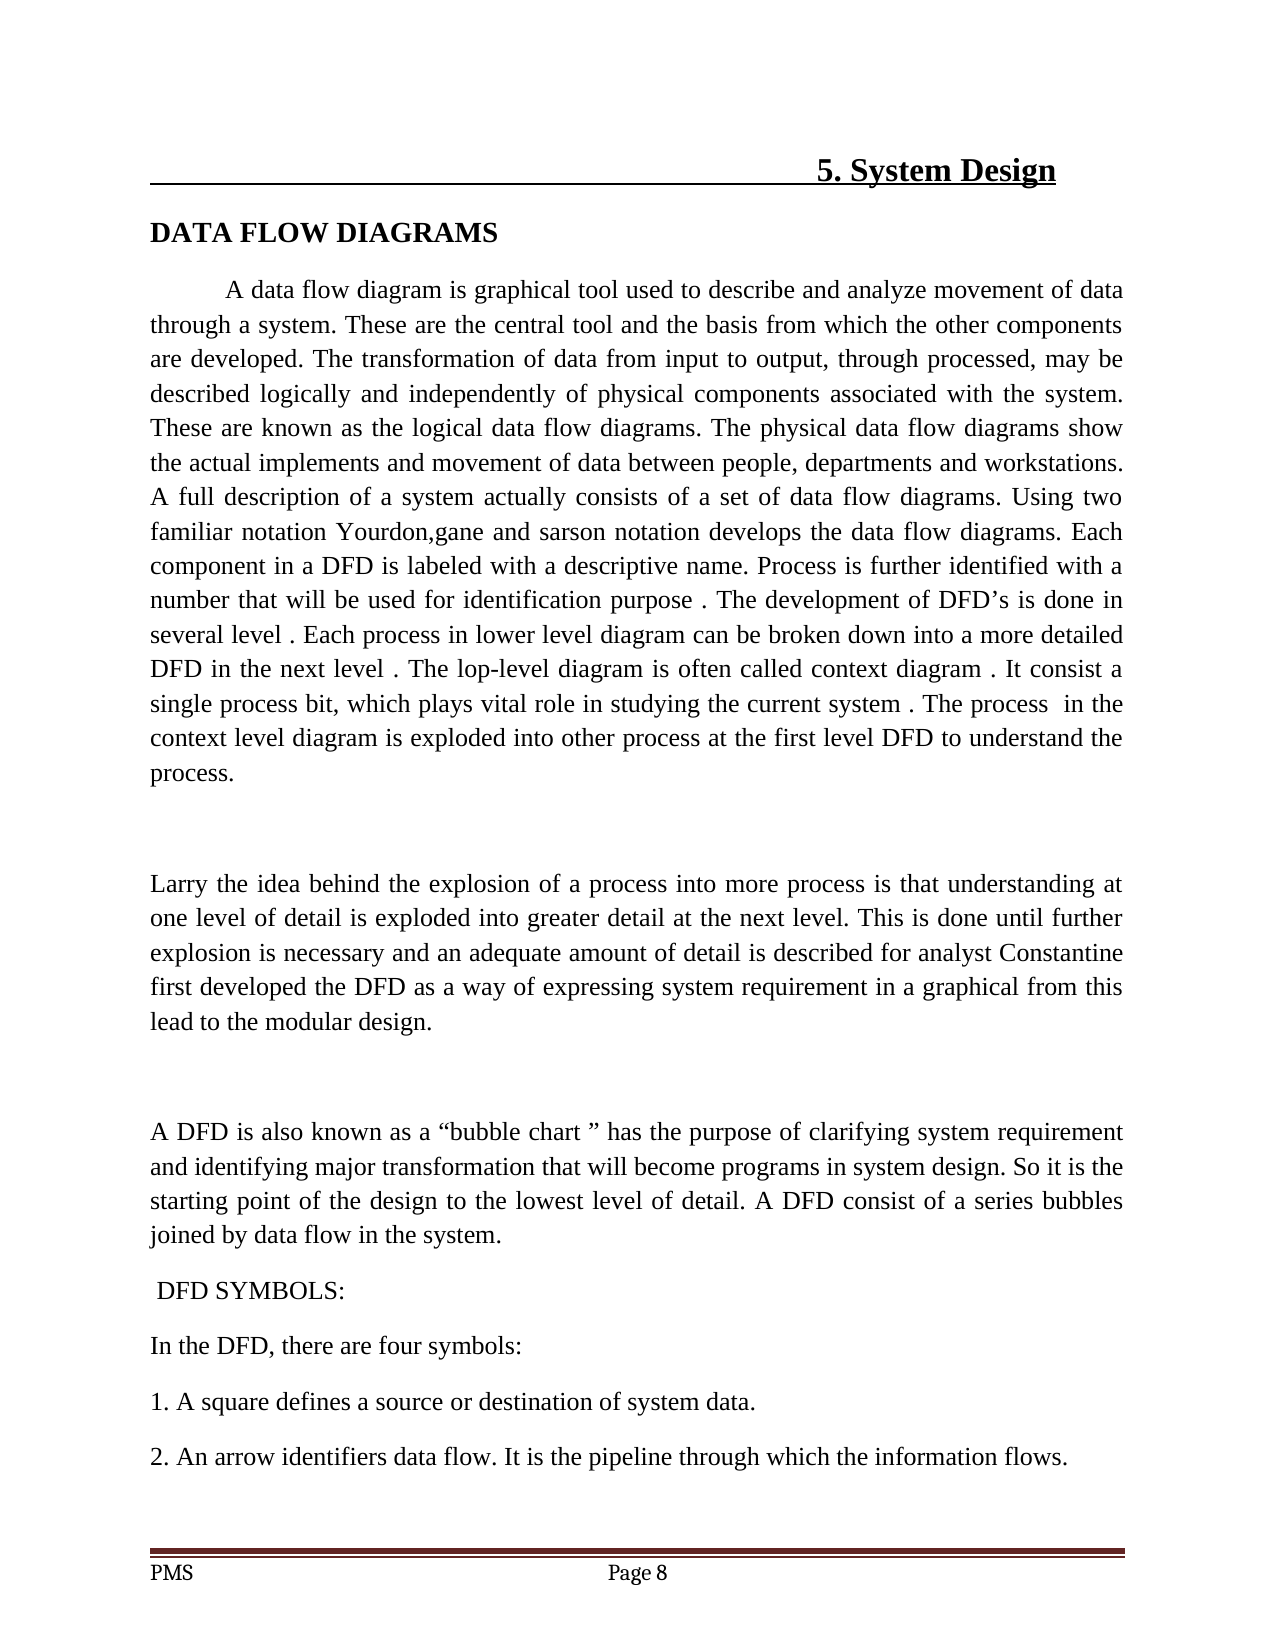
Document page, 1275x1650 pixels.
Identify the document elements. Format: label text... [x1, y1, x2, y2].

text A DFD is also known as a “bubble chart ” has the purpose of clarifying system requirement and identifying major transformation that will become programs in system design. So it is the starting point of the design to the lowest level of detail. A DFD consist of a series bubbles joined by data flow in the system. [150, 1116, 1125, 1249]
text DFD SYMBOLS: [150, 1275, 1125, 1305]
text Larry the idea behind the explosion of a process into more process is that understanding at one level of detail is exploded into greater detail at the next level. This is done until further explosion is necessary and an adequate amount of detail is described for analyst Constantine first developed the DFD as a way of expressing system requirement in a graphical from this lead to the modular design. [150, 868, 1125, 1036]
text 5. System Design [150, 150, 1125, 188]
text In the DFD, there are four symbols: [150, 1330, 1125, 1360]
text DATA FLOW DIAGRAMS [150, 215, 1125, 248]
text 2. An arrow identifiers data flow. It is the pipeline through which the information flows. [150, 1441, 1125, 1471]
text 1. A square defines a source or destination of system data. [150, 1386, 1125, 1416]
text A data flow diagram is graphical tool used to describe and analyze movement of data through a system. These are the central tool and the basis from which the other components are developed. The transformation of data from input to output, through processed, may be described logically and independently of physical components associated with the system. These are known as the logical data flow diagrams. The physical data flow diagrams show the actual implements and movement of data between people, departments and workstations. A full description of a system actually consists of a set of data flow diagrams. Using two familiar notation Yourdon,gane and sarson notation develops the data flow diagrams. Each component in a DFD is labeled with a descriptive name. Process is further identified with a number that will be used for identification purpose . The development of DFD’s is done in several level . Each process in lower level diagram can be broken down into a more detailed DFD in the next level . The lop-level diagram is often called context diagram . It consist a single process bit, which plays vital role in studying the current system . The process in the context level diagram is exploded into other process at the first level DFD to understand the process. [150, 274, 1125, 787]
